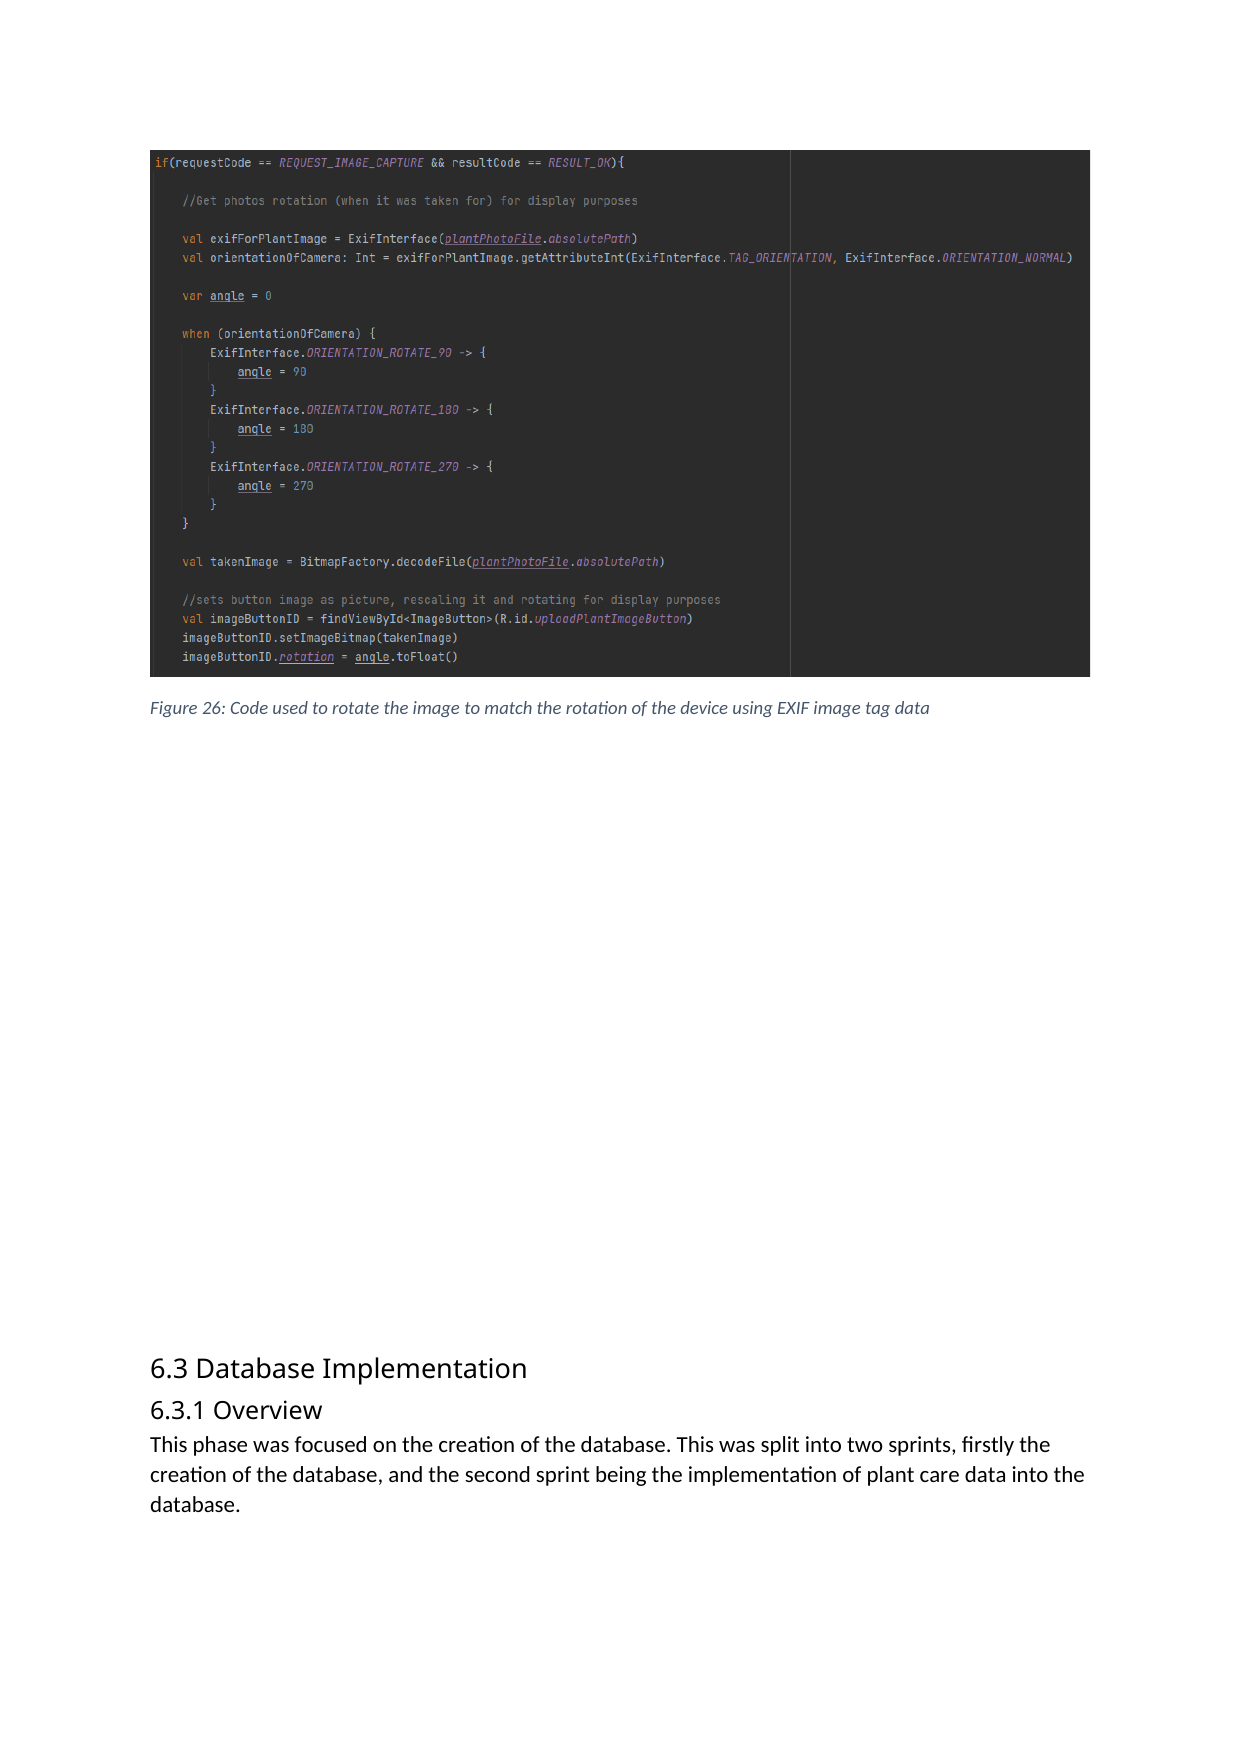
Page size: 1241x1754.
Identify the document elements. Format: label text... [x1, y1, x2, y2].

text This phase was focused on the creation of the database. This was split into two sprints, firstly the creation of the database, and the second sprint being the implementation of plant care data into the database. [150, 1430, 1090, 1518]
picture [150, 150, 1091, 677]
subtitle 6.3 Database Implementation [150, 1349, 1090, 1386]
subtitle 6.3.1 Overview [150, 1393, 1090, 1427]
